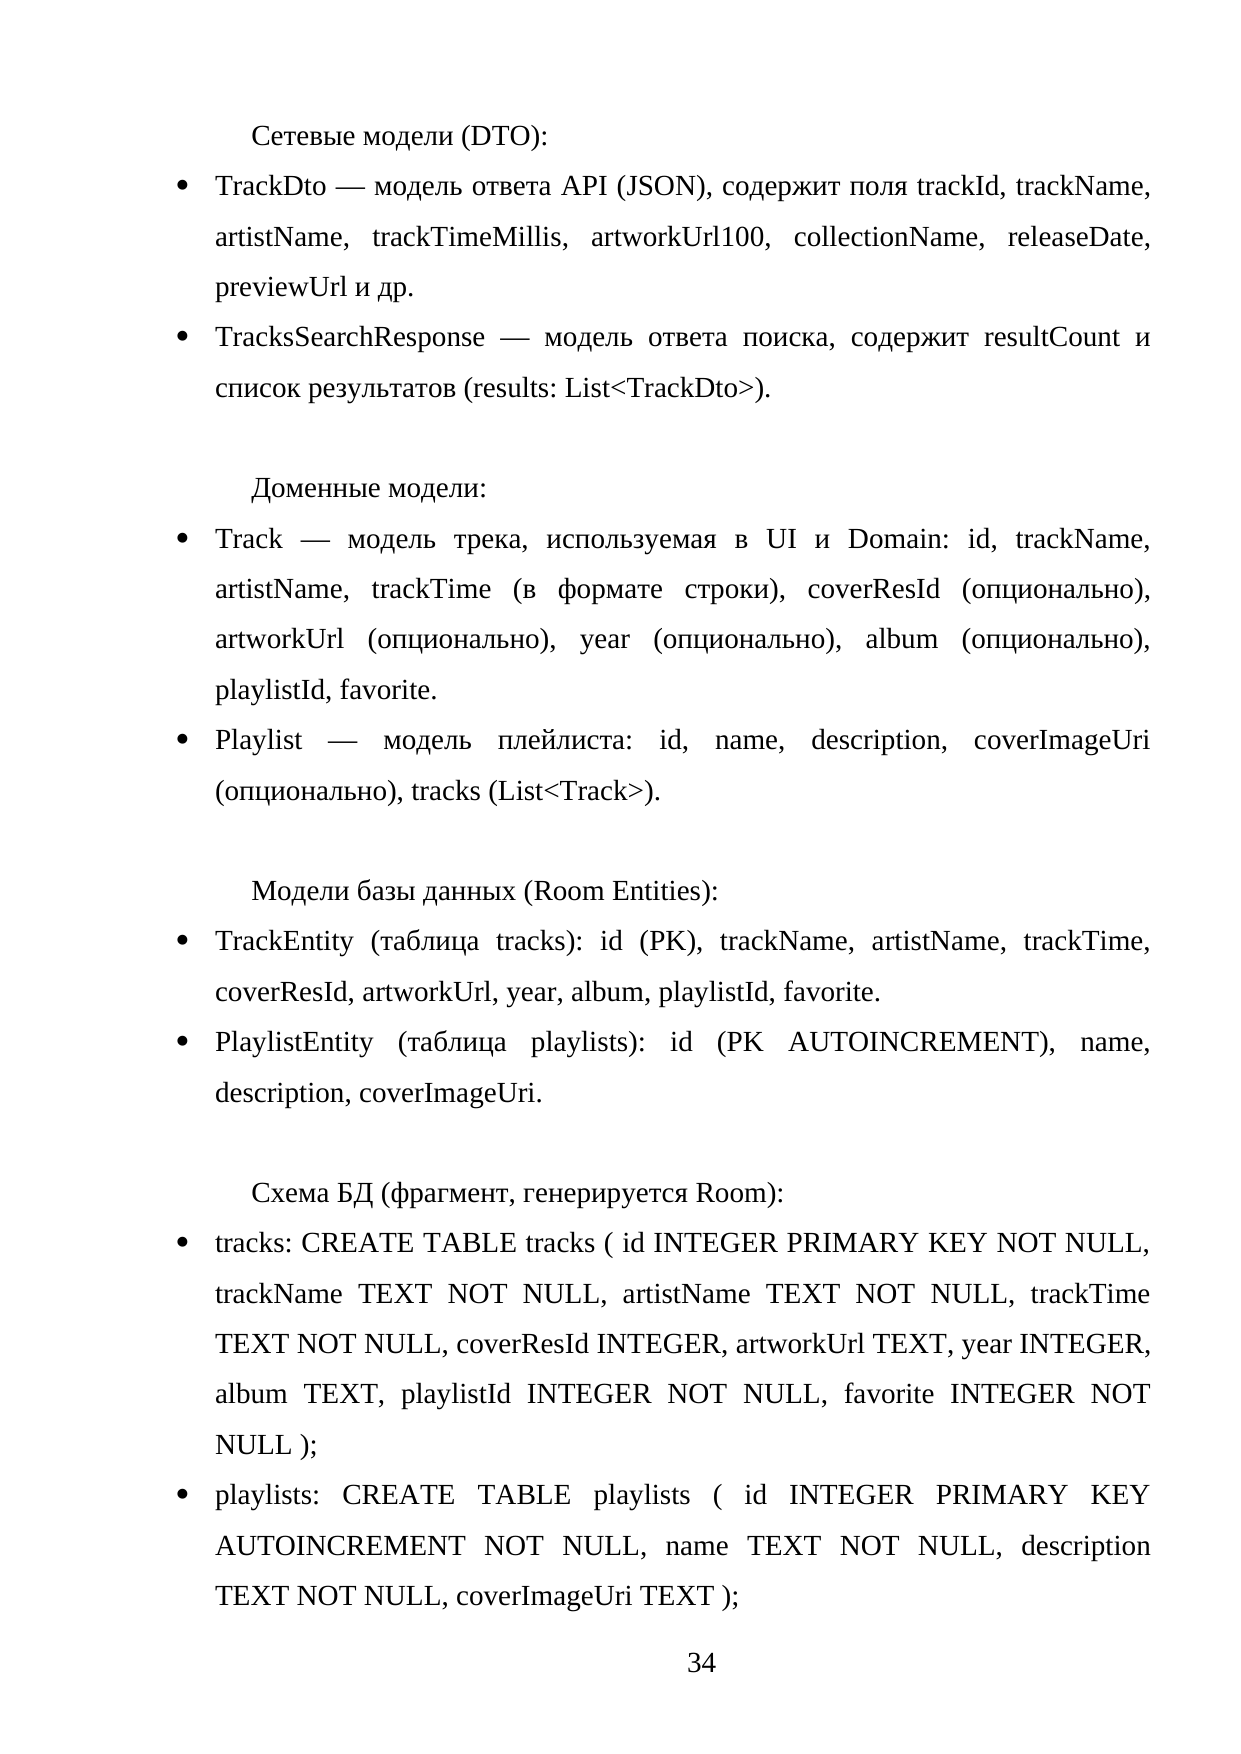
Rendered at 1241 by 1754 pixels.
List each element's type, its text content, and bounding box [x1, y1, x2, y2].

list tracks: CREATE TABLE tracks ( id INTEGER PRIMARY KEY NOT NULL, trackName TEXT NOT NULL, artistName TEXT NOT NULL, trackTime TEXT NOT NULL, coverResId INTEGER, artworkUrl TEXT, year INTEGER, album TEXT, playlistId INTEGER NOT NULL, favorite INTEGER NOT NULL ); [177, 1226, 1152, 1461]
text Модели базы данных (Room Entities): [177, 873, 1152, 907]
text Схема БД (фрагмент, генерируется Room): [177, 1175, 1152, 1209]
text Сетевые модели (DTO): [177, 118, 1152, 152]
list Playlist — модель плейлиста: id, name, description, coverImageUri (опционально), tracks (List<Track>). [177, 722, 1152, 806]
list TrackEntity (таблица tracks): id (PK), trackName, artistName, trackTime, coverResId, artworkUrl, year, album, playlistId, favorite. [177, 923, 1152, 1007]
list TracksSearchResponse — модель ответа поиска, содержит resultCount и список результатов (results: List<TrackDto>). [177, 319, 1152, 403]
text Доменные модели: [177, 471, 1152, 504]
list TrackDto — модель ответа API (JSON), содержит поля trackId, trackName, artistName, trackTimeMillis, artworkUrl100, collectionName, releaseDate, previewUrl и др. [177, 168, 1152, 303]
list PlaylistEntity (таблица playlists): id (PK AUTOINCREMENT), name, description, coverImageUri. [177, 1024, 1152, 1108]
list Track — модель трека, используемая в UI и Domain: id, trackName, artistName, trackTime (в формате строки), coverResId (опционально), artworkUrl (опционально), year (опционально), album (опционально), playlistId, favorite. [177, 521, 1152, 705]
list playlists: CREATE TABLE playlists ( id INTEGER PRIMARY KEY AUTOINCREMENT NOT NULL, name TEXT NOT NULL, description TEXT NOT NULL, coverImageUri TEXT ); [177, 1477, 1152, 1612]
